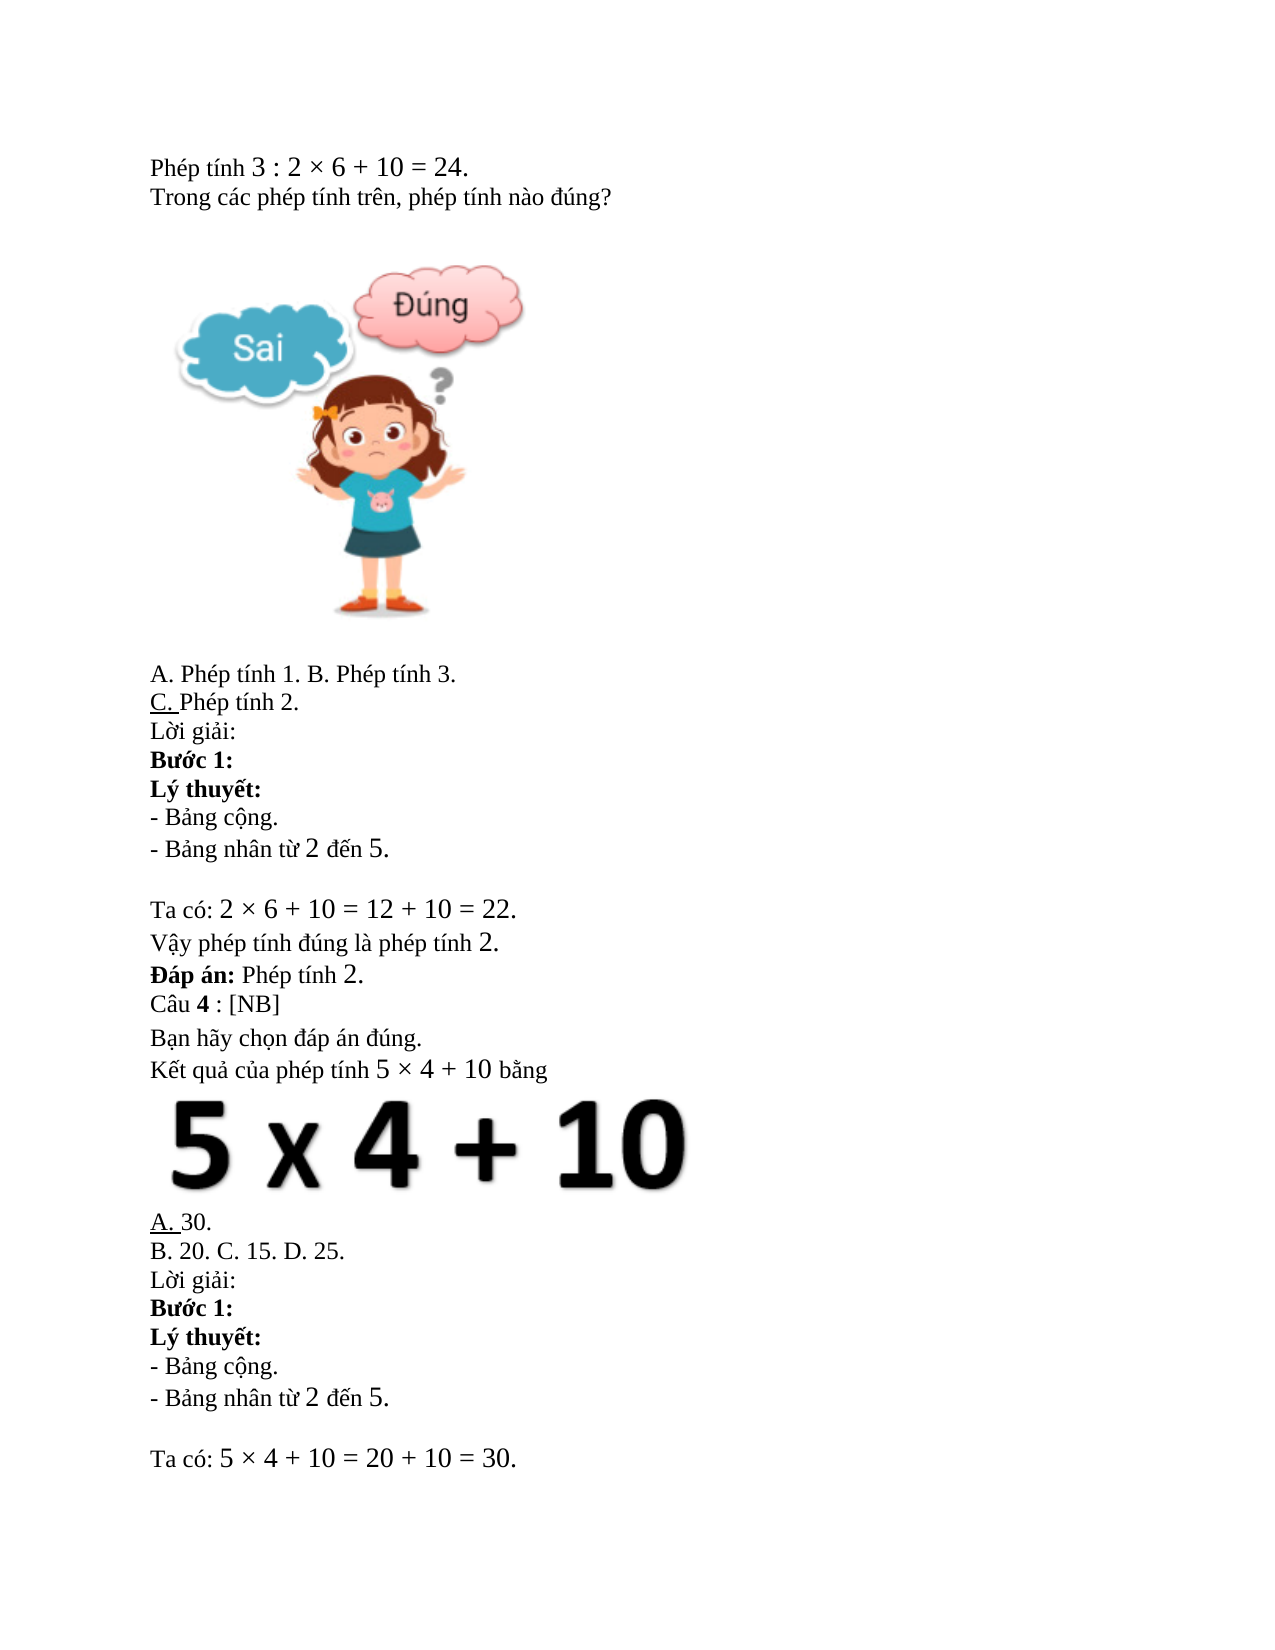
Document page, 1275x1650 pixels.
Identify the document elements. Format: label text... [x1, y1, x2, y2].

text A. 30. [150, 1207, 1125, 1236]
text Câu 4 : [NB] [150, 989, 1125, 1018]
text C. Phép tính 2. [150, 687, 1125, 716]
text A. Phép tính 1. B. Phép tính 3. [150, 659, 1125, 687]
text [150, 1322, 1125, 1473]
text Lý thuyết: - Bảng cộng. - Bảng nhân từ 2 đến 5. Ta có: 2 × 6 + 10 = 12 + 10 = 22. Vậy phép tính đúng là phép tính 2. Đáp án: Phép tính 2. [150, 774, 1125, 989]
text Lời giải: [150, 716, 1125, 745]
text Bước 1: [150, 745, 1125, 774]
picture [150, 240, 550, 654]
text Bước 1: [150, 1293, 1125, 1322]
text Lời giải: [150, 1265, 1125, 1293]
picture [150, 1084, 694, 1202]
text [150, 150, 1125, 654]
text B. 20. C. 15. D. 25. [150, 1236, 1125, 1265]
